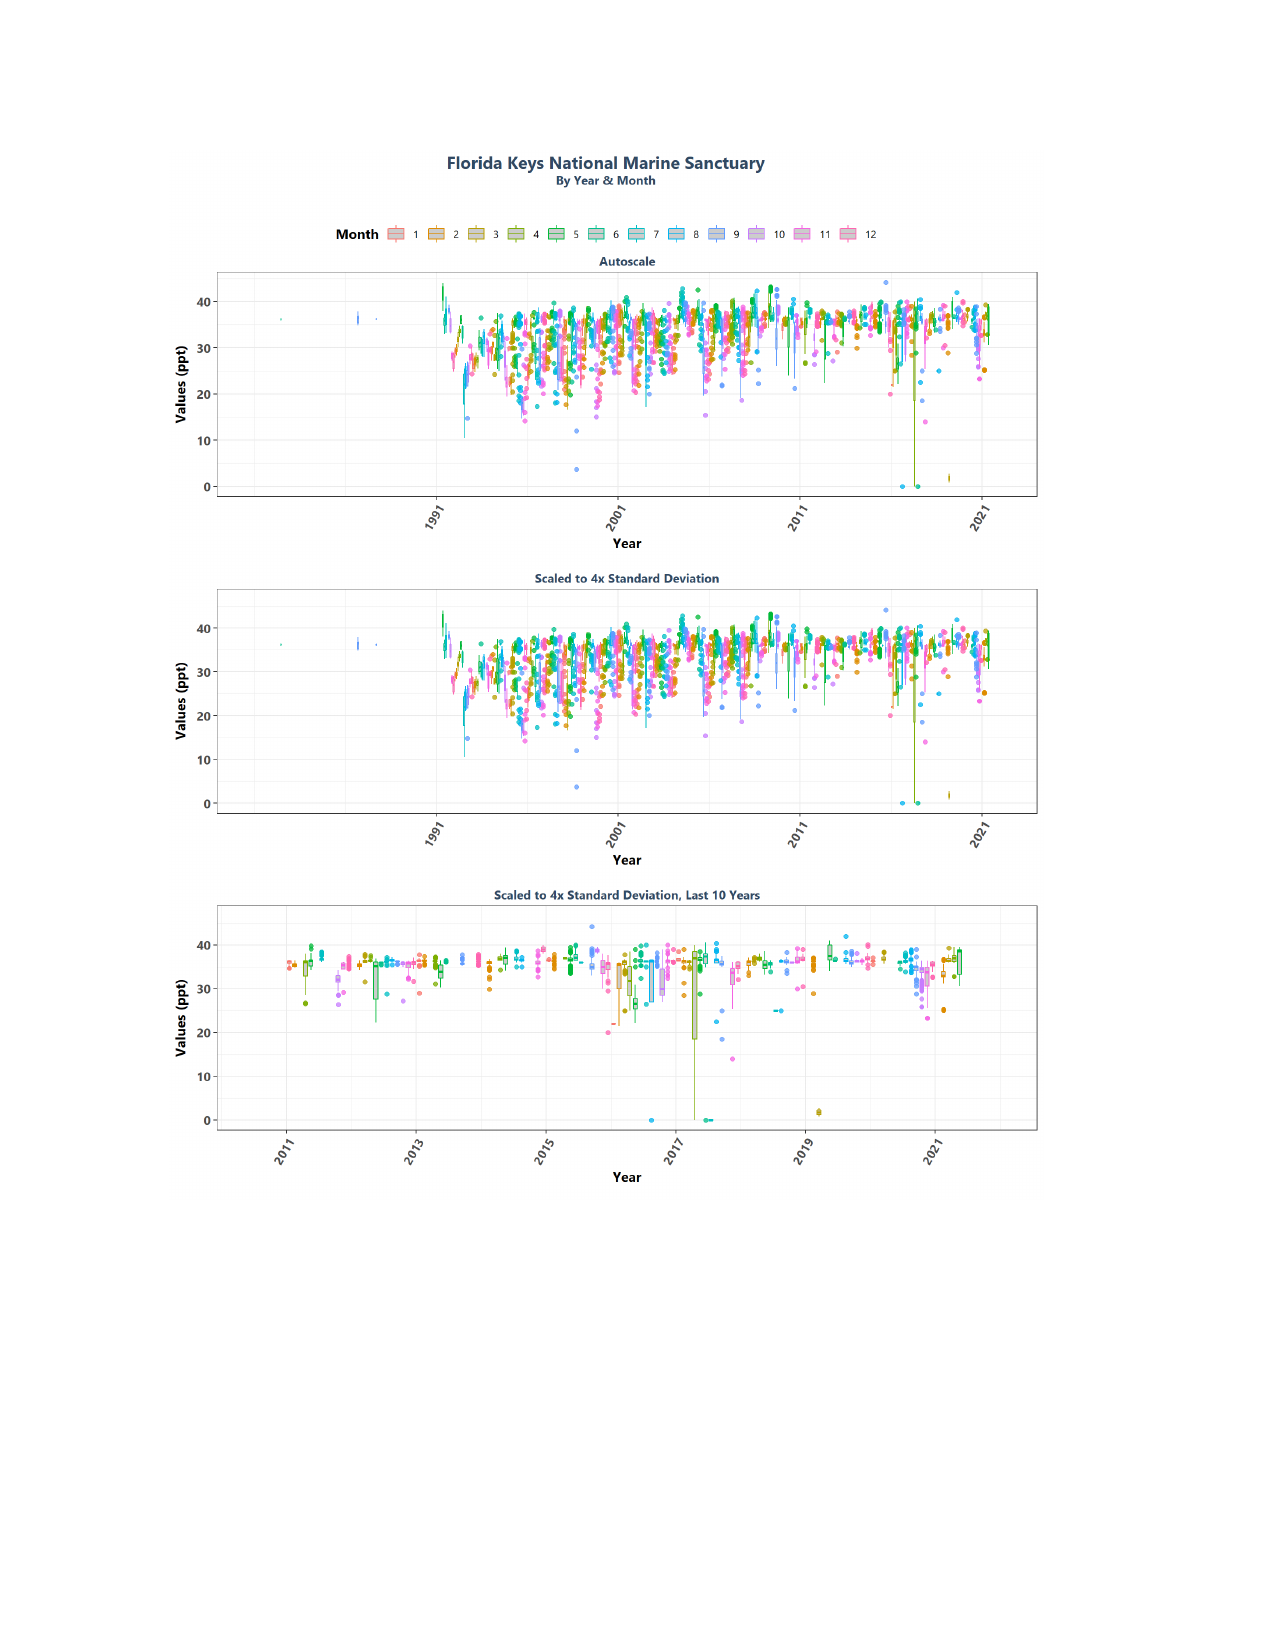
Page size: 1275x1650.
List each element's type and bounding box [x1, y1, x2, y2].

picture [168, 150, 1044, 1200]
